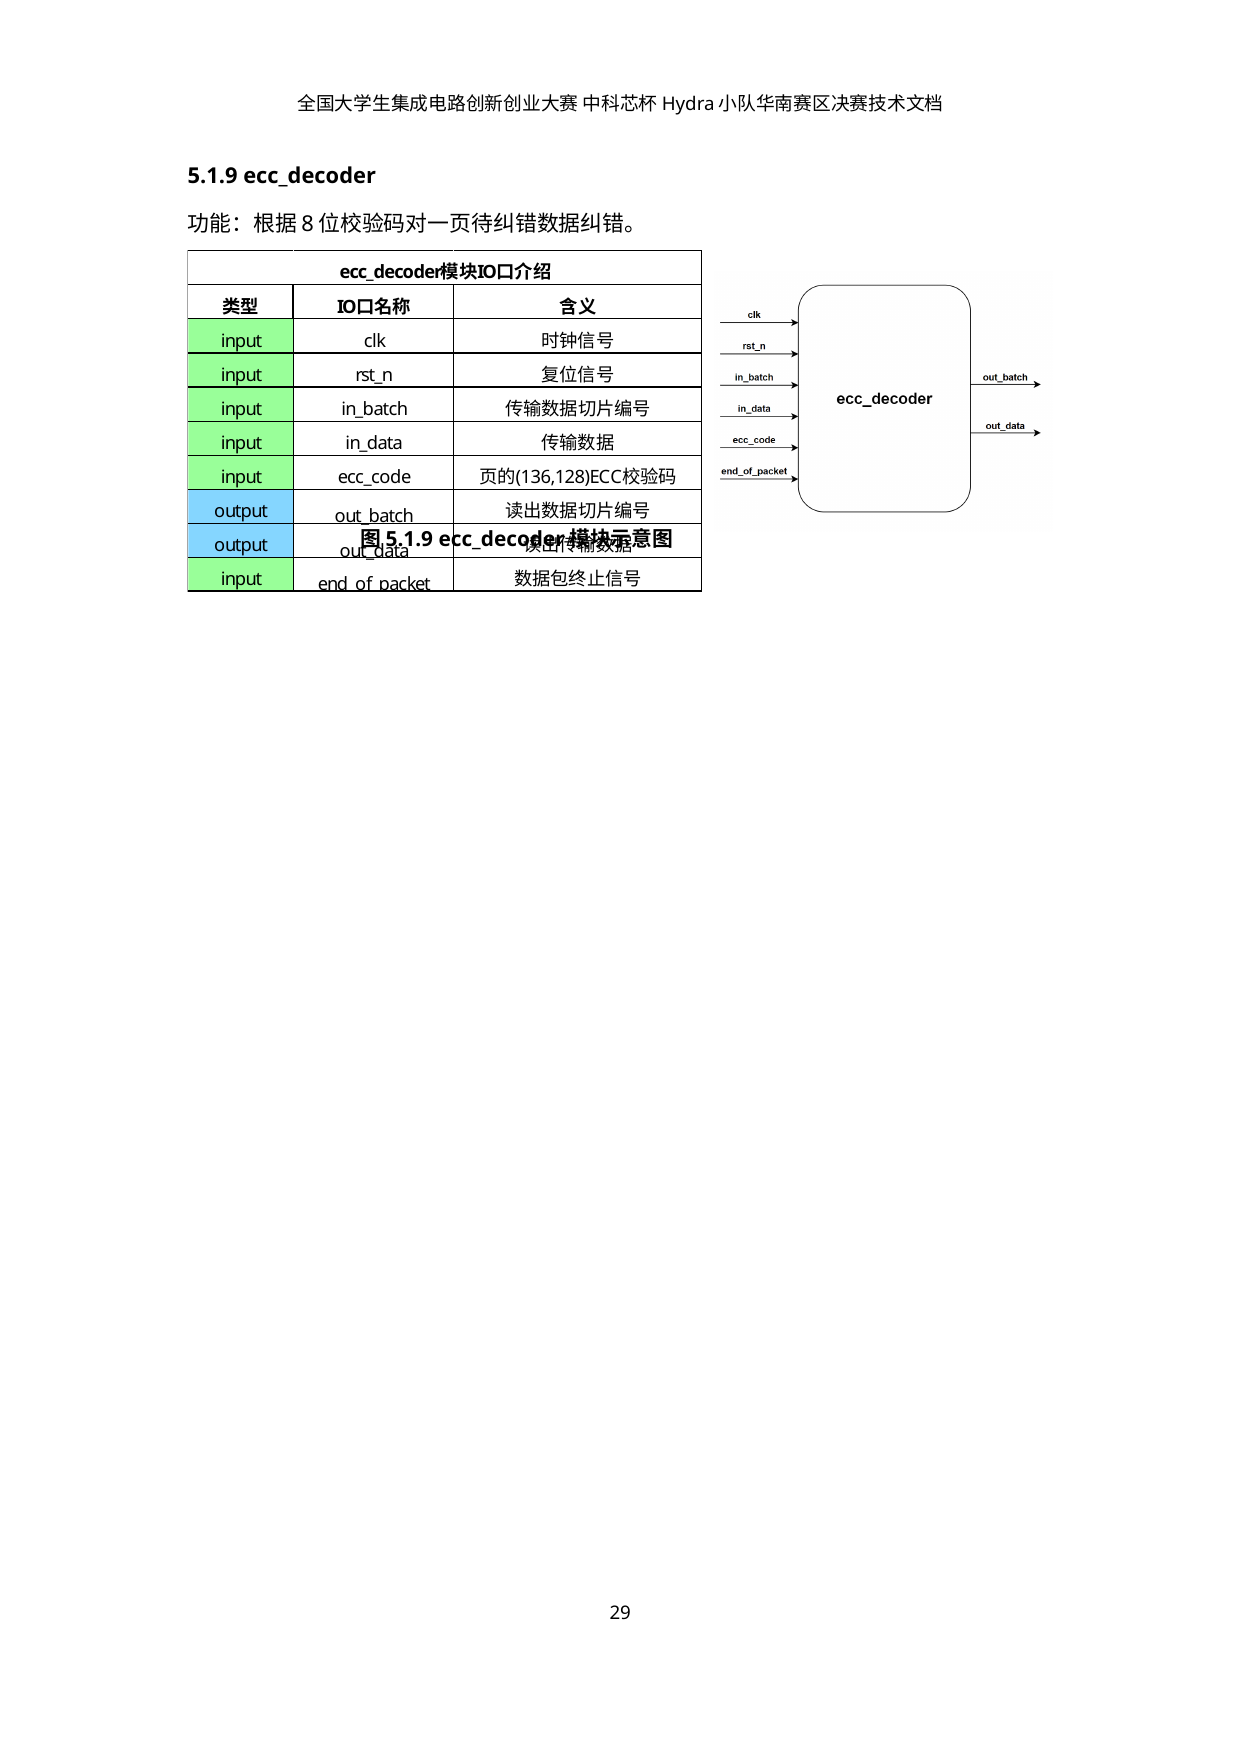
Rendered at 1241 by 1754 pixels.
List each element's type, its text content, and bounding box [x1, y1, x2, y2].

text 功能：根据8位校验码对一页待纠错数据纠错。 [187, 206, 1053, 238]
subtitle 5.1.9 ecc_decoder [187, 160, 1053, 189]
picture [713, 271, 1053, 532]
